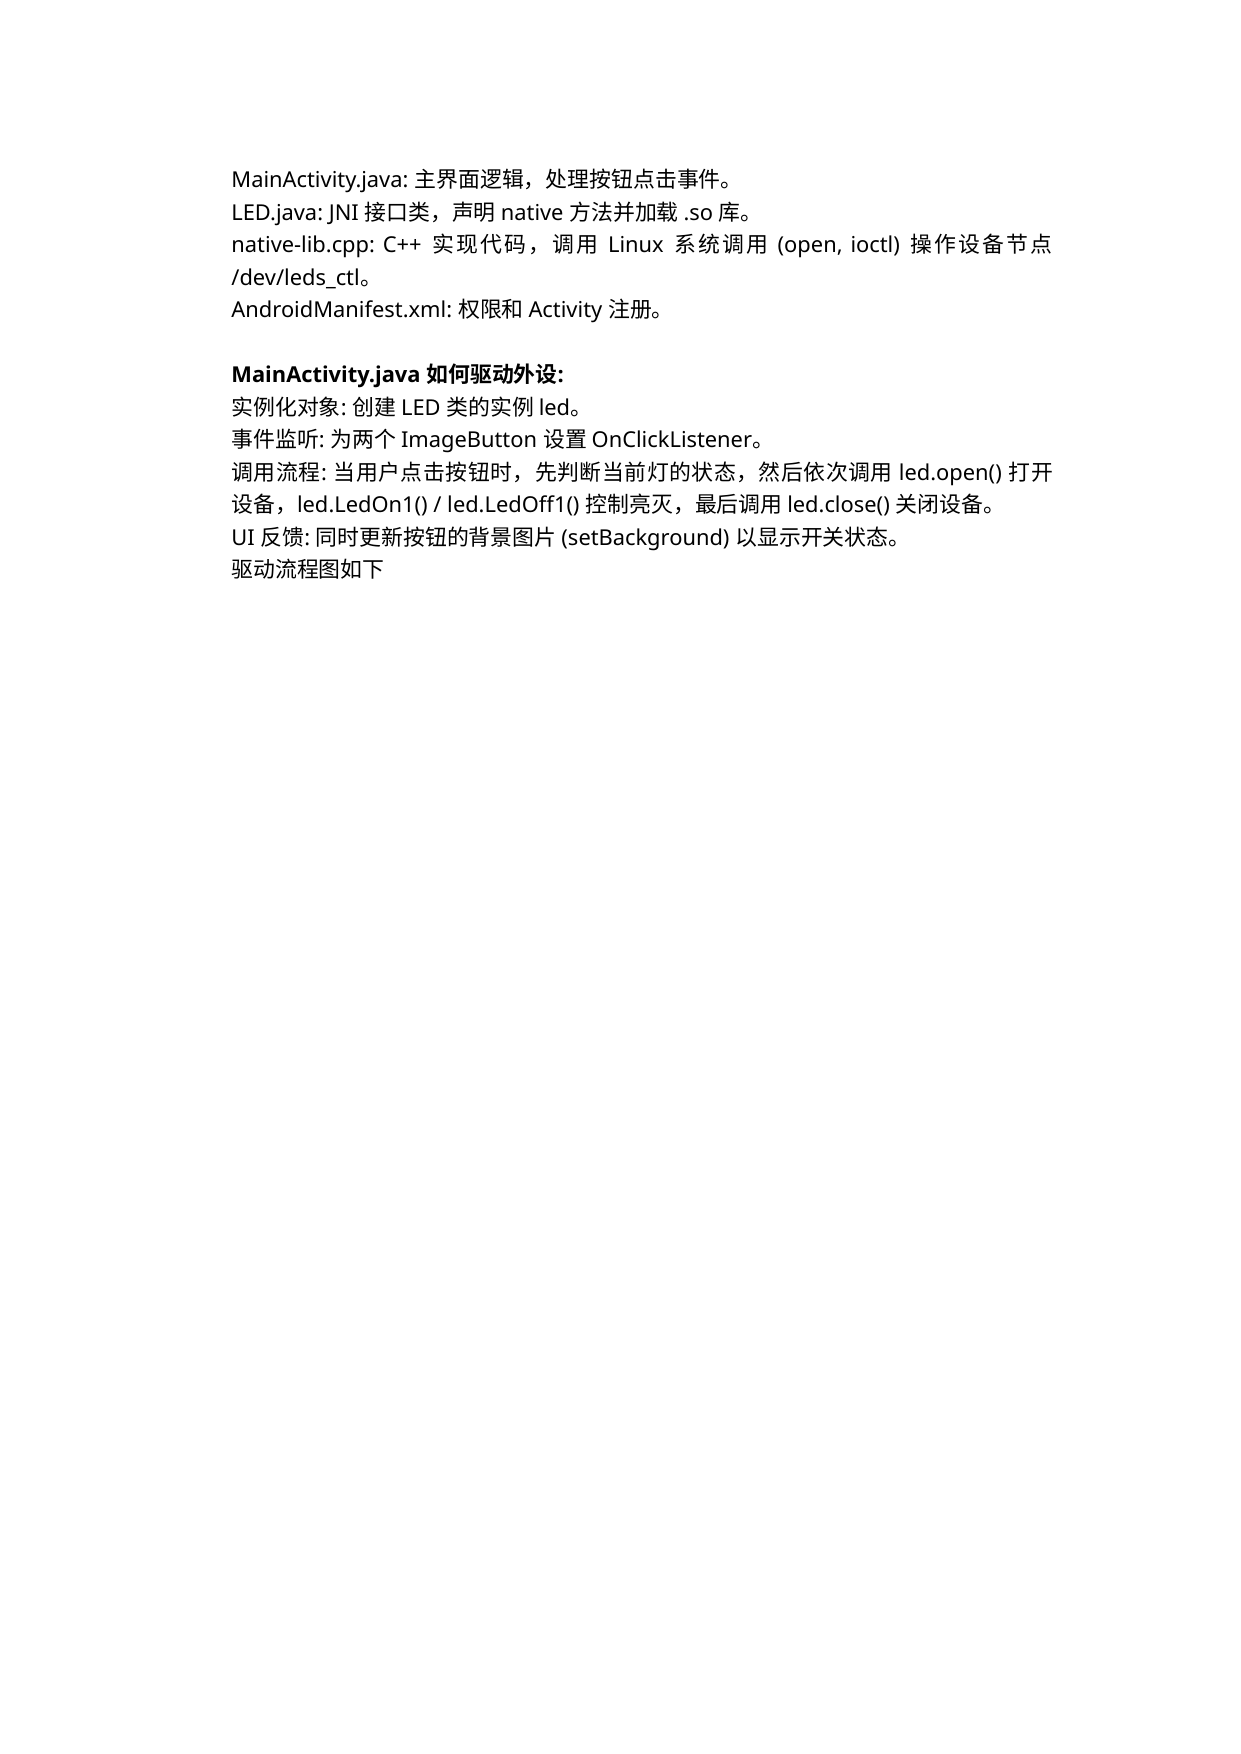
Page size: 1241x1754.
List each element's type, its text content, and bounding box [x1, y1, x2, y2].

text MainActivity.java: 主界面逻辑，处理按钮点击事件。 [231, 162, 1053, 194]
text MainActivity.java 如何驱动外设: [231, 357, 1053, 389]
text AndroidManifest.xml: 权限和 Activity 注册。 [231, 292, 1053, 324]
text 实例化对象: 创建 LED 类的实例 led。 [231, 389, 1053, 422]
text native-lib.cpp: C++ 实现代码，调用 Linux 系统调用 (open, ioctl) 操作设备节点 /dev/leds_ctl。 [231, 227, 1053, 292]
text UI 反馈: 同时更新按钮的背景图片 (setBackground) 以显示开关状态。 [231, 519, 1053, 552]
text 调用流程: 当用户点击按钮时，先判断当前灯的状态，然后依次调用 led.open() 打开设备，led.LedOn1() / led.LedOff1() 控制亮灭，最后调用 led.close() 关闭设备。 [231, 454, 1053, 519]
text 驱动流程图如下 [231, 552, 1053, 584]
text 事件监听: 为两个 ImageButton 设置 OnClickListener。 [231, 422, 1053, 454]
text LED.java: JNI 接口类，声明 native 方法并加载 .so 库。 [231, 194, 1053, 227]
